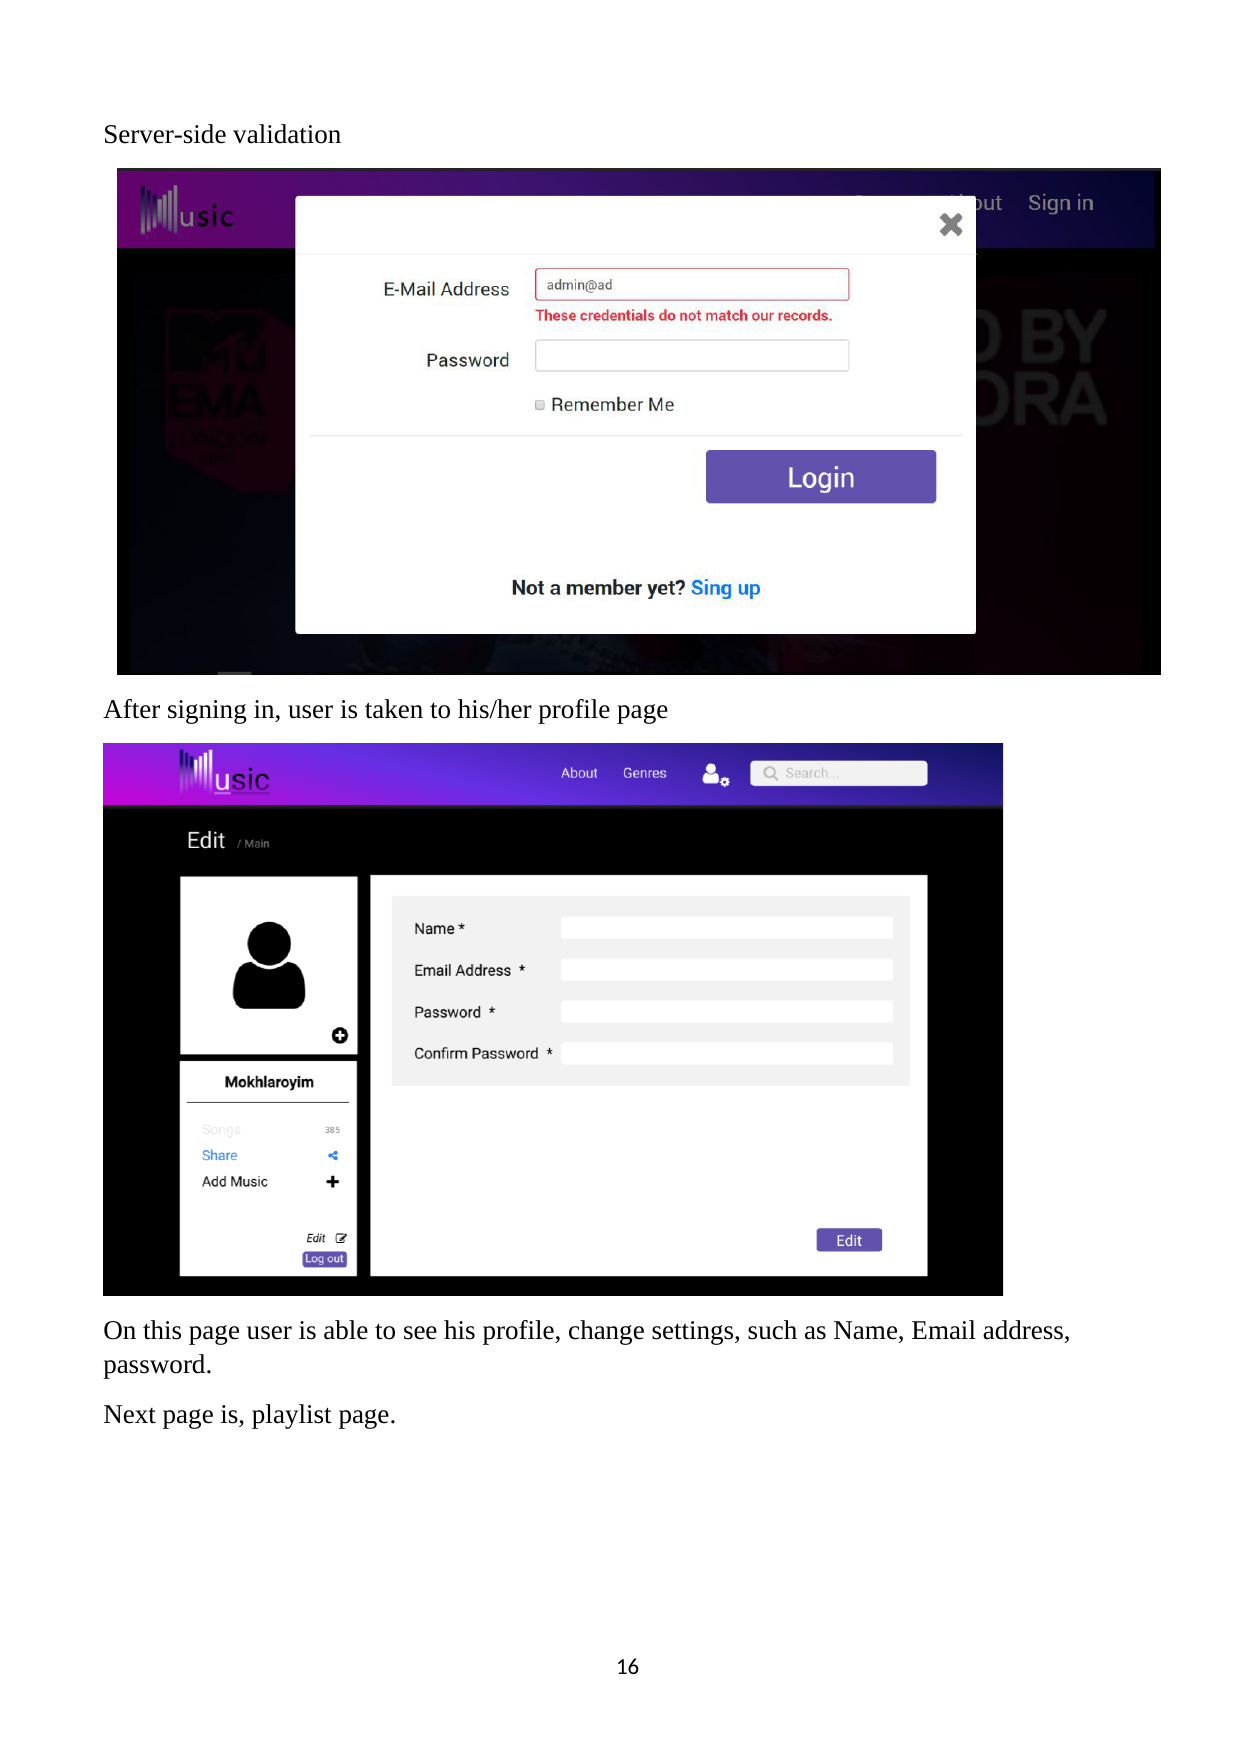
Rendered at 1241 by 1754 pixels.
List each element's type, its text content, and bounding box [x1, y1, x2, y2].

text Next page is, playlist page. [103, 1398, 1152, 1429]
text Server-side validation [103, 118, 1152, 149]
picture [117, 168, 1161, 675]
picture [103, 743, 1004, 1296]
text After signing in, user is taken to his/her profile page [103, 693, 1152, 724]
text On this page user is able to see his profile, change settings, such as Name, Email address, password. [103, 1314, 1152, 1379]
